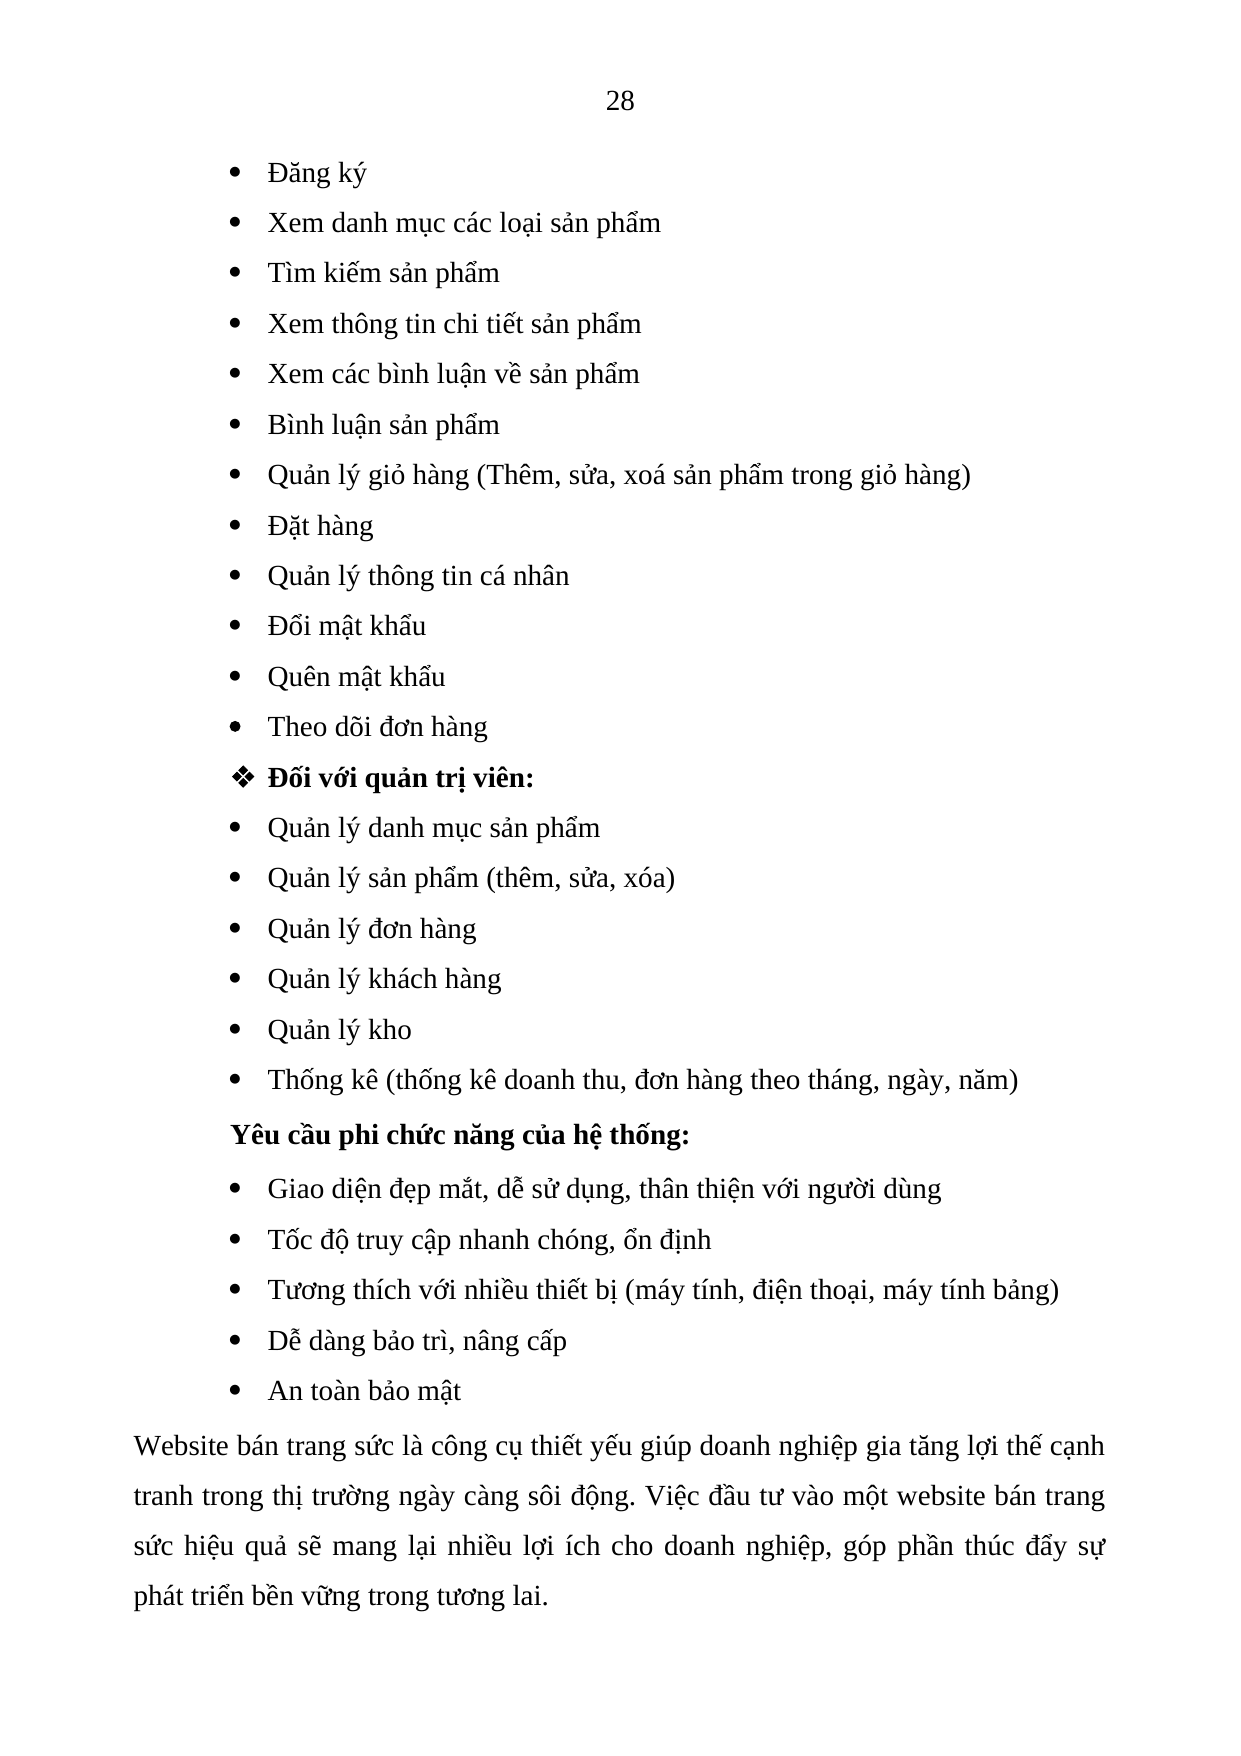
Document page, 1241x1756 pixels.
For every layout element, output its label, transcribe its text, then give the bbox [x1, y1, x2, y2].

list Quản lý khách hàng [230, 961, 1107, 995]
list Xem danh mục các loại sản phẩm [230, 205, 1107, 239]
list Đặt hàng [230, 508, 1107, 541]
list Quản lý đơn hàng [230, 911, 1107, 945]
list Giao diện đẹp mắt, dễ sử dụng, thân thiện với người dùng [230, 1171, 1107, 1205]
list Dễ dàng bảo trì, nâng cấp [230, 1323, 1107, 1356]
list Bình luận sản phẩm [230, 407, 1107, 441]
list Tương thích với nhiều thiết bị (máy tính, điện thoại, máy tính bảng) [230, 1272, 1107, 1306]
list Tìm kiếm sản phẩm [230, 256, 1107, 289]
list Đăng ký [230, 155, 1107, 188]
list Quản lý thông tin cá nhân [230, 558, 1107, 592]
list Quản lý giỏ hàng (Thêm, sửa, xoá sản phẩm trong giỏ hàng) [230, 457, 1107, 491]
list Đối với quản trị viên: [230, 760, 1107, 793]
text Website bán trang sức là công cụ thiết yếu giúp doanh nghiệp gia tăng lợi thế cạnh tranh trong thị trường ngày càng sôi động. Việc đầu tư vào một website bán trang sức hiệu quả sẽ mang lại nhiều lợi ích cho doanh nghiệp, góp phần thúc đẩy sự phát triển bền vững trong tương lai. [133, 1428, 1107, 1612]
list Quản lý sản phẩm (thêm, sửa, xóa) [230, 861, 1107, 894]
list Quên mật khẩu [230, 659, 1107, 693]
list Theo dõi đơn hàng [230, 709, 1107, 743]
list Xem thông tin chi tiết sản phẩm [230, 306, 1107, 340]
list An toàn bảo mật [230, 1373, 1107, 1407]
list Quản lý kho [230, 1012, 1107, 1046]
list Đổi mật khẩu [230, 608, 1107, 642]
list Tốc độ truy cập nhanh chóng, ổn định [230, 1222, 1107, 1255]
list Xem các bình luận về sản phẩm [230, 356, 1107, 390]
list Quản lý danh mục sản phẩm [230, 810, 1107, 844]
text Yêu cầu phi chức năng của hệ thống: [230, 1117, 1107, 1150]
list Thống kê (thống kê doanh thu, đơn hàng theo tháng, ngày, năm) [230, 1062, 1107, 1096]
